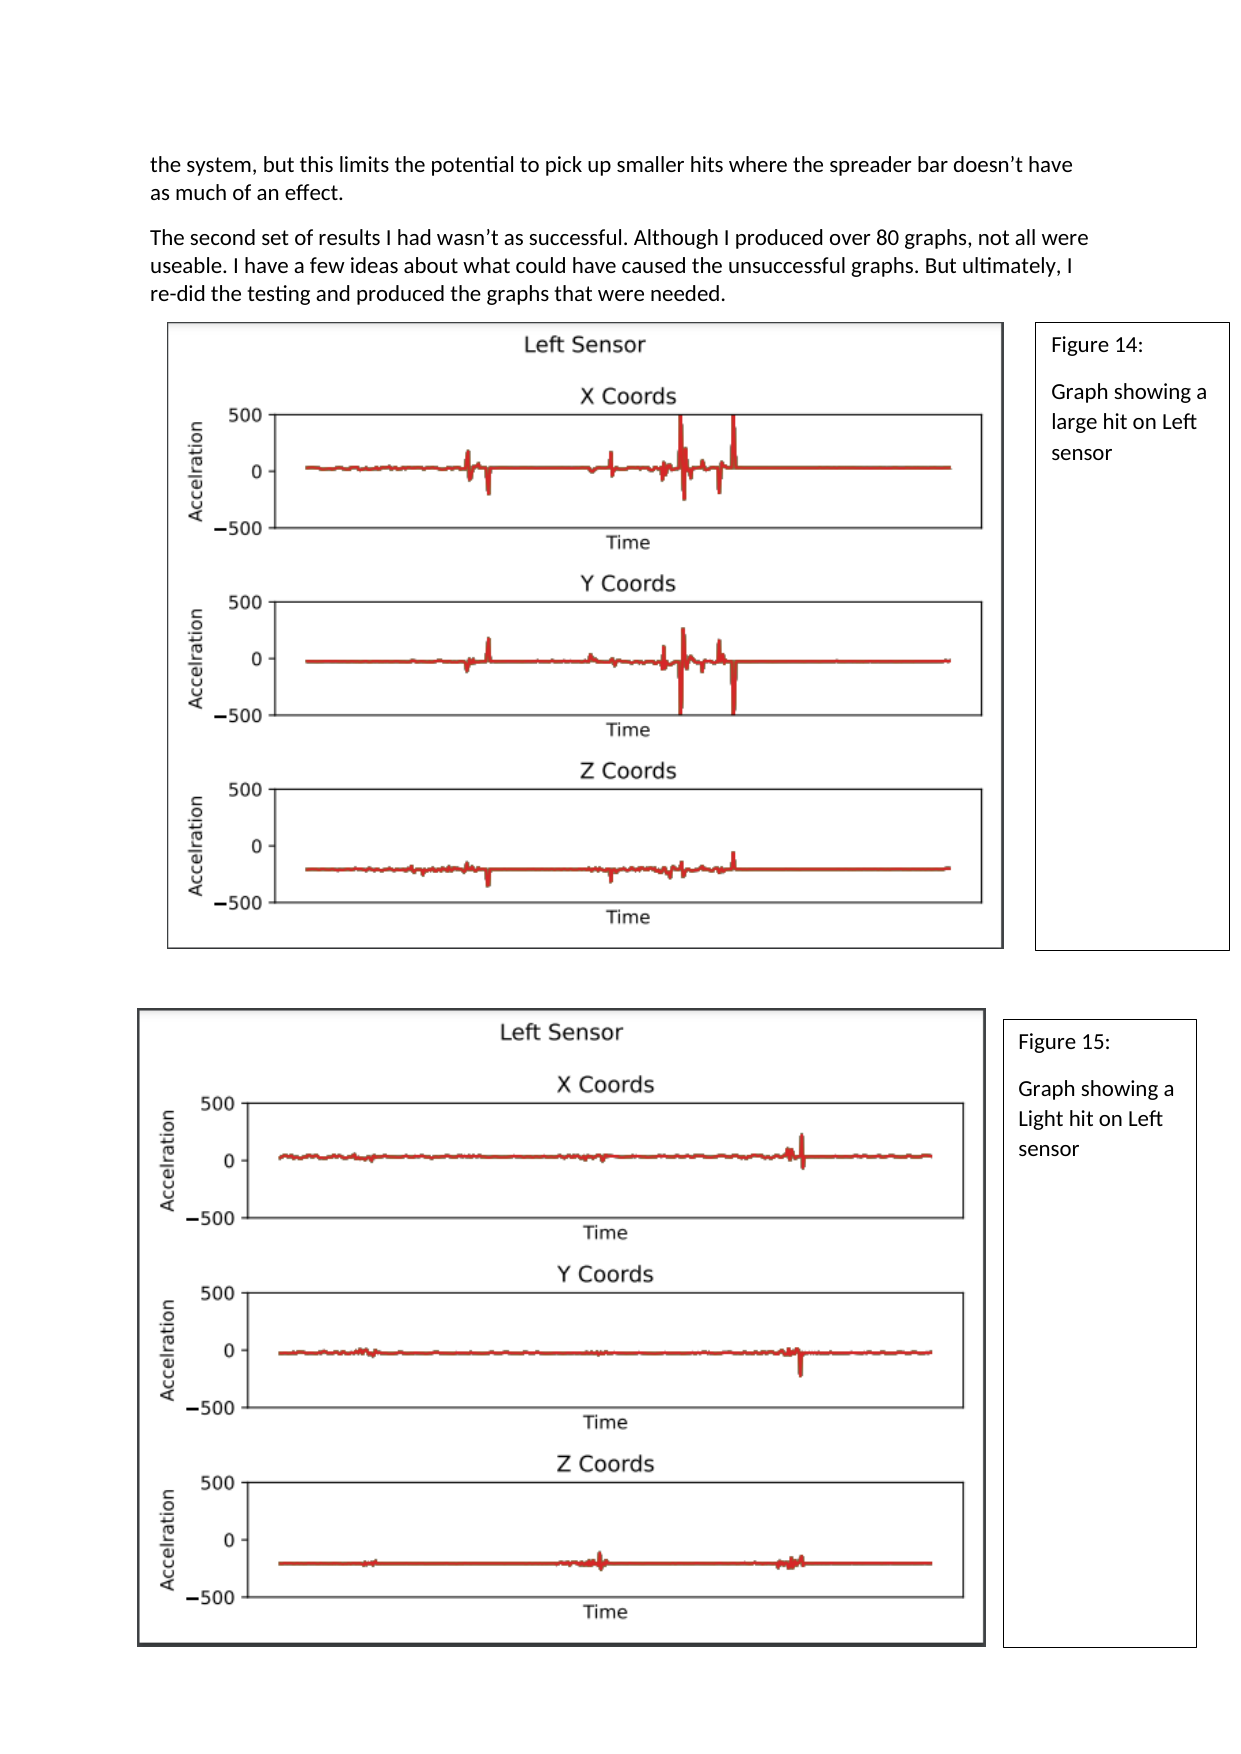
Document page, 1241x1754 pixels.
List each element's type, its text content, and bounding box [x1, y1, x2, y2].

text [150, 150, 1090, 206]
picture [167, 322, 1004, 949]
text The second set of results I had wasn’t as successful. Although I produced over 80 graphs, not all were useable. I have a few ideas about what could have caused the unsuccessful graphs. But ultimately, I re-did the testing and produced the graphs that were needed. [150, 223, 1090, 307]
picture [137, 1008, 986, 1647]
